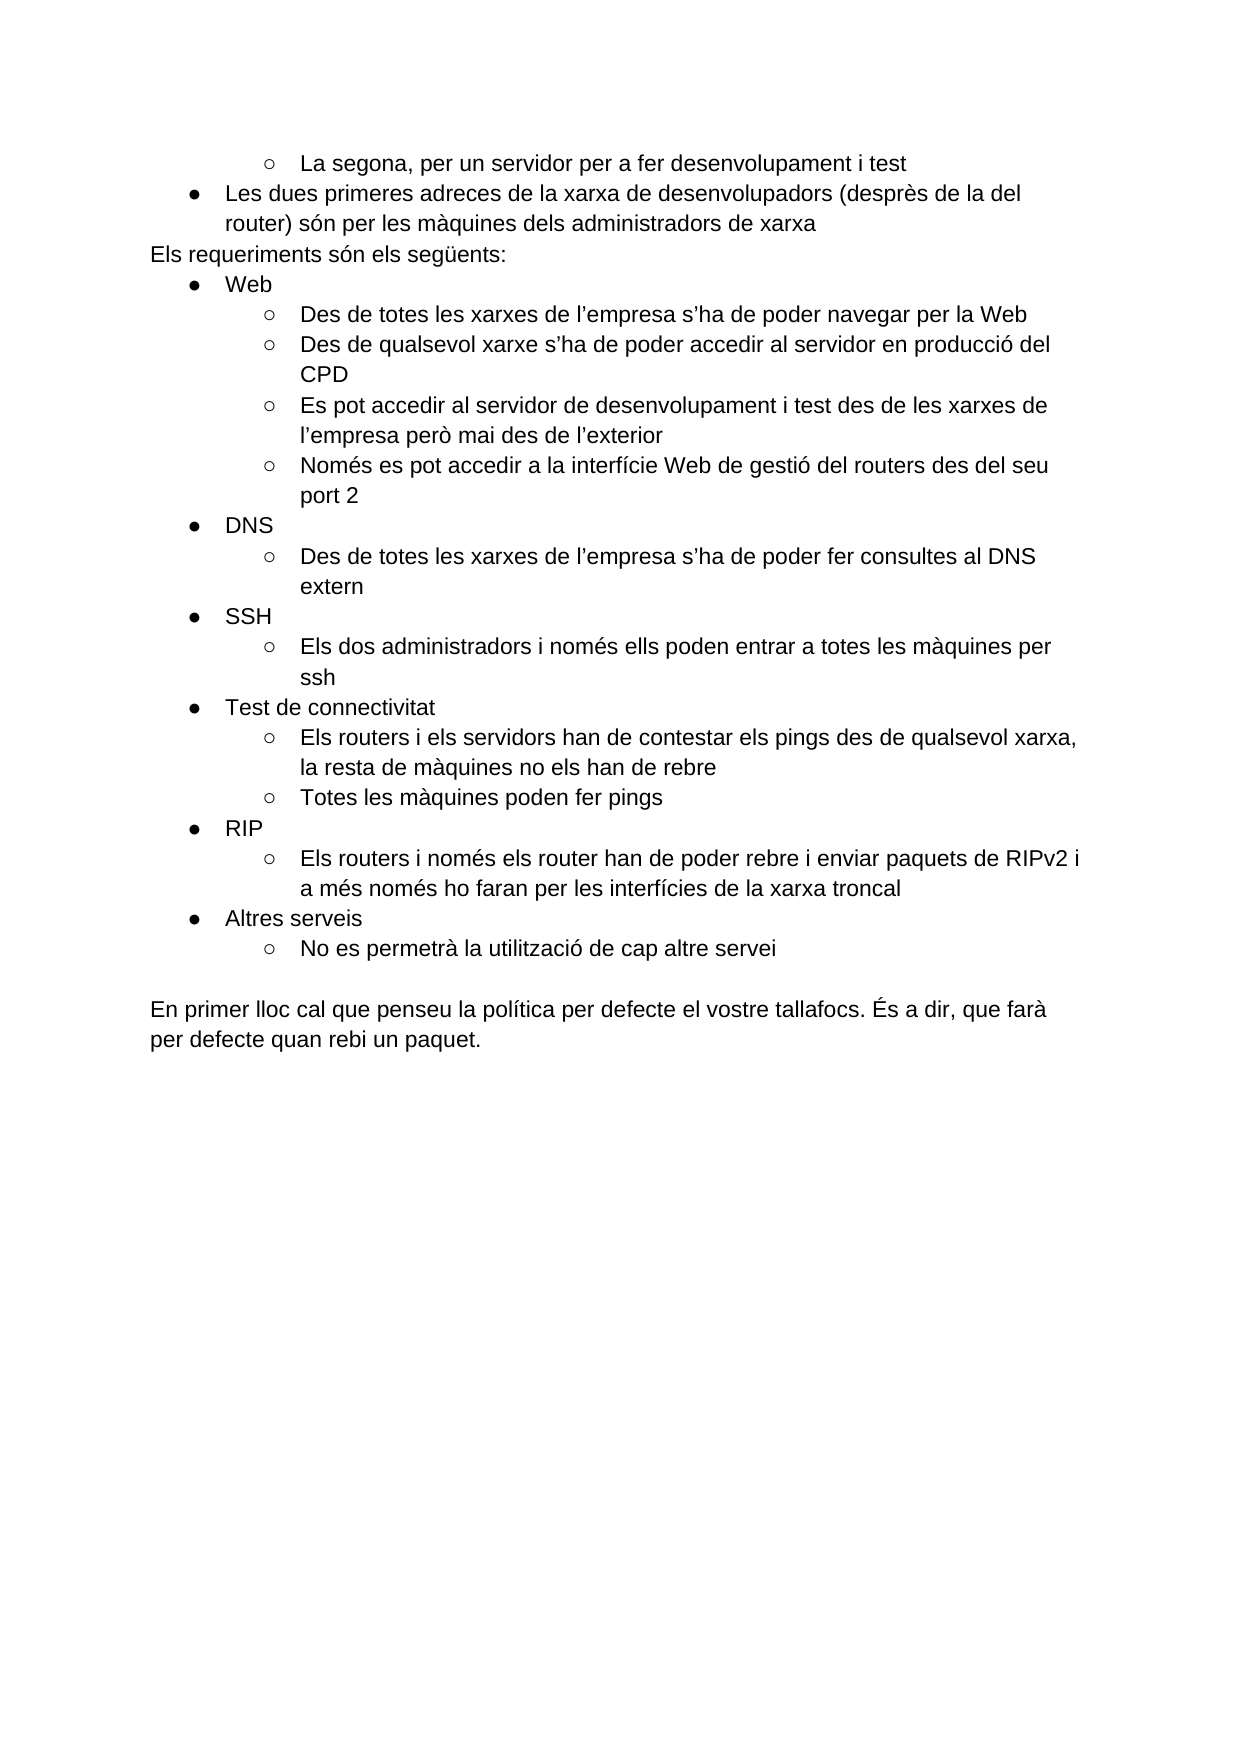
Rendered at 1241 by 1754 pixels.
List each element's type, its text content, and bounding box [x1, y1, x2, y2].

text Els requeriments són els següents: [150, 241, 1090, 267]
list Els dos administradors i només ells poden entrar a totes les màquines per ssh [262, 633, 1090, 690]
list Des de totes les xarxes de l’empresa s’ha de poder fer consultes al DNS extern [262, 543, 1090, 599]
text per defecte quan rebi un paquet. [150, 1026, 1090, 1052]
list Els routers i els servidors han de contestar els pings des de qualsevol xarxa, la resta de màquines no els han de rebre [262, 724, 1090, 781]
list Els routers i només els router han de poder rebre i enviar paquets de RIPv2 i a més només ho faran per les interfícies de la xarxa troncal [262, 845, 1090, 901]
list Totes les màquines poden fer pings [262, 784, 1090, 811]
list DNS [187, 512, 1090, 539]
list SSH [187, 603, 1090, 629]
list Altres serveis [187, 905, 1090, 932]
list Només es pot accedir a la interfície Web de gestió del routers des del seu port 2 [262, 452, 1090, 509]
list Les dues primeres adreces de la xarxa de desenvolupadors (desprès de la del router) són per les màquines dels administradors de xarxa [187, 180, 1090, 237]
list Es pot accedir al servidor de desenvolupament i test des de les xarxes de l’empresa però mai des de l’exterior [262, 392, 1090, 448]
text En primer lloc cal que penseu la política per defecte el vostre tallafocs. És a dir, que farà [150, 996, 1090, 1022]
list Test de connectivitat [187, 694, 1090, 720]
list La segona, per un servidor per a fer desenvolupament i test [262, 150, 1090, 176]
list Des de qualsevol xarxe s’ha de poder accedir al servidor en producció del CPD [262, 331, 1090, 388]
list No es permetrà la utilització de cap altre servei [262, 935, 1090, 962]
list Web [187, 271, 1090, 297]
list RIP [187, 814, 1090, 841]
list Des de totes les xarxes de l’empresa s’ha de poder navegar per la Web [262, 301, 1090, 327]
